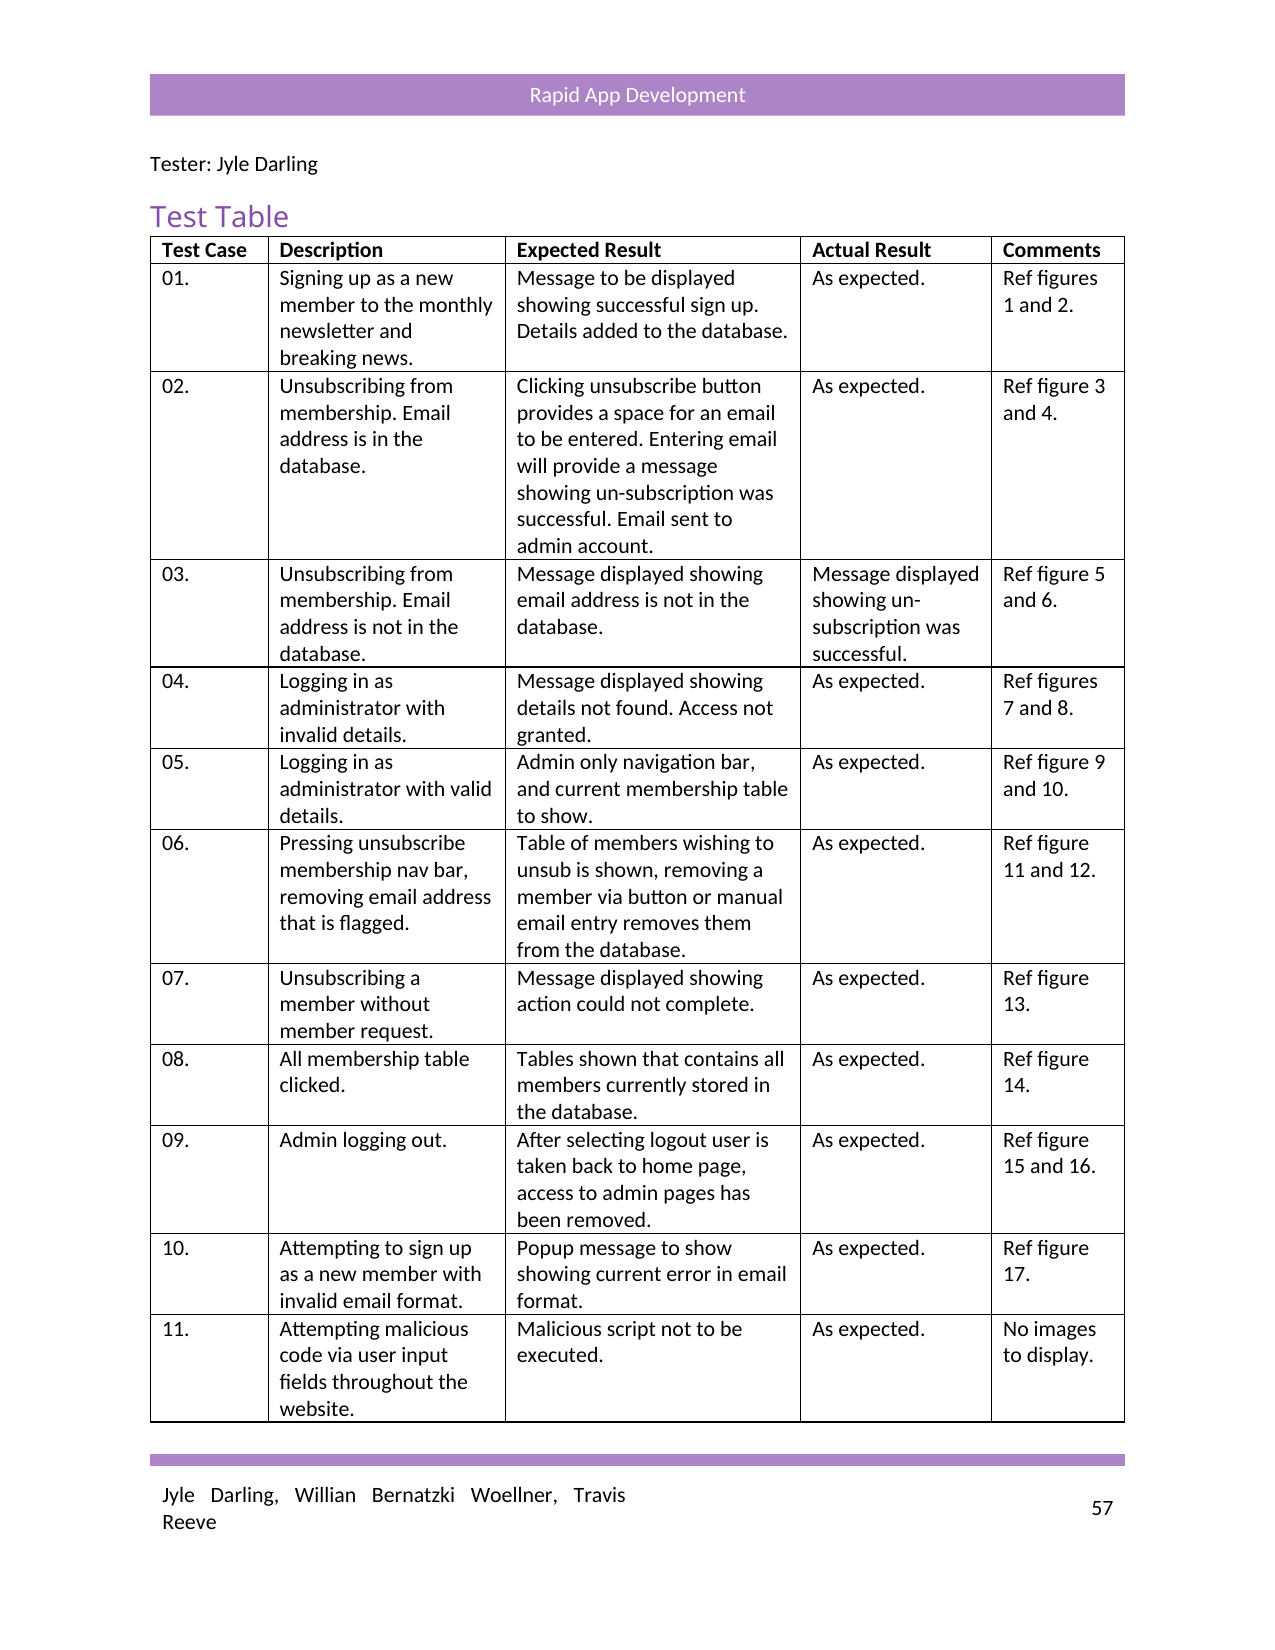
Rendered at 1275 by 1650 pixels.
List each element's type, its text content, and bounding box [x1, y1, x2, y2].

table_cell Unsubscribing from membership. Email address is not in the database. [269, 560, 505, 666]
table_cell Unsubscribing a member without member request. [269, 964, 505, 1044]
table_cell Ref figure 9 and 10. [992, 749, 1124, 828]
table_cell Attempting malicious code via user input fields throughout the website. [269, 1315, 505, 1421]
table_cell Admin only navigation bar, and current membership table to show. [506, 749, 800, 828]
table_cell 01. [151, 264, 268, 371]
table_cell Message displayed showing details not found. Access not granted. [506, 668, 800, 747]
table_cell Attempting to sign up as a new member with invalid email format. [269, 1234, 505, 1314]
table_cell 10. [151, 1234, 268, 1314]
table_cell Logging in as administrator with valid details. [269, 749, 505, 828]
table_cell Pressing unsubscribe membership nav bar, removing email address that is flagged. [269, 830, 505, 963]
table_cell As expected. [801, 964, 991, 1044]
table_cell Message displayed showing email address is not in the database. [506, 560, 800, 666]
table_cell Ref figure 3 and 4. [992, 372, 1124, 559]
table_header Actual Result [801, 237, 991, 263]
table_cell No images to display. [992, 1315, 1124, 1421]
table_cell Signing up as a new member to the monthly newsletter and breaking news. [269, 264, 505, 371]
table_cell Tables shown that contains all members currently stored in the database. [506, 1045, 800, 1125]
table_cell 08. [151, 1045, 268, 1125]
table_cell Table of members wishing to unsub is shown, removing a member via button or manual email entry removes them from the database. [506, 830, 800, 963]
table_header Comments [992, 237, 1124, 263]
table_cell Ref figures 1 and 2. [992, 264, 1124, 371]
table_cell 02. [151, 372, 268, 559]
table_cell Ref figure 17. [992, 1234, 1124, 1314]
table_header Expected Result [506, 237, 800, 263]
table_cell 09. [151, 1126, 268, 1233]
table_cell Clicking unsubscribe button provides a space for an email to be entered. Entering email will provide a message showing un-subscription was successful. Email sent to admin account. [506, 372, 800, 559]
table_cell As expected. [801, 1315, 991, 1421]
table_cell As expected. [801, 749, 991, 828]
text Tester: Jyle Darling [150, 150, 1125, 177]
table_cell Message displayed showing un-subscription was successful. [801, 560, 991, 666]
table_cell Ref figure 5 and 6. [992, 560, 1124, 666]
table_cell As expected. [801, 372, 991, 559]
table_cell Message displayed showing action could not complete. [506, 964, 800, 1044]
table_cell Ref figure 11 and 12. [992, 830, 1124, 963]
table_cell Ref figure 13. [992, 964, 1124, 1044]
table_cell Malicious script not to be executed. [506, 1315, 800, 1421]
table_cell Logging in as administrator with invalid details. [269, 668, 505, 747]
table_cell As expected. [801, 264, 991, 371]
table_cell As expected. [801, 1126, 991, 1233]
table_cell Message to be displayed showing successful sign up. Details added to the database. [506, 264, 800, 371]
table_cell Admin logging out. [269, 1126, 505, 1233]
table_cell Ref figure 15 and 16. [992, 1126, 1124, 1233]
table_cell After selecting logout user is taken back to home page, access to admin pages has been removed. [506, 1126, 800, 1233]
table_cell 11. [151, 1315, 268, 1421]
table_cell 05. [151, 749, 268, 828]
table_cell As expected. [801, 1045, 991, 1125]
table_cell Ref figure 14. [992, 1045, 1124, 1125]
table_cell Popup message to show showing current error in email format. [506, 1234, 800, 1314]
table_cell All membership table clicked. [269, 1045, 505, 1125]
table_header Description [269, 237, 505, 263]
subtitle Test Table [150, 196, 1125, 236]
table_cell As expected. [801, 668, 991, 747]
table_cell 07. [151, 964, 268, 1044]
table_cell 03. [151, 560, 268, 666]
table_cell 04. [151, 668, 268, 747]
table_cell As expected. [801, 830, 991, 963]
table_header Test Case [151, 237, 268, 263]
table_cell Unsubscribing from membership. Email address is in the database. [269, 372, 505, 559]
table_cell 06. [151, 830, 268, 963]
table_cell Ref figures 7 and 8. [992, 668, 1124, 747]
table_cell As expected. [801, 1234, 991, 1314]
